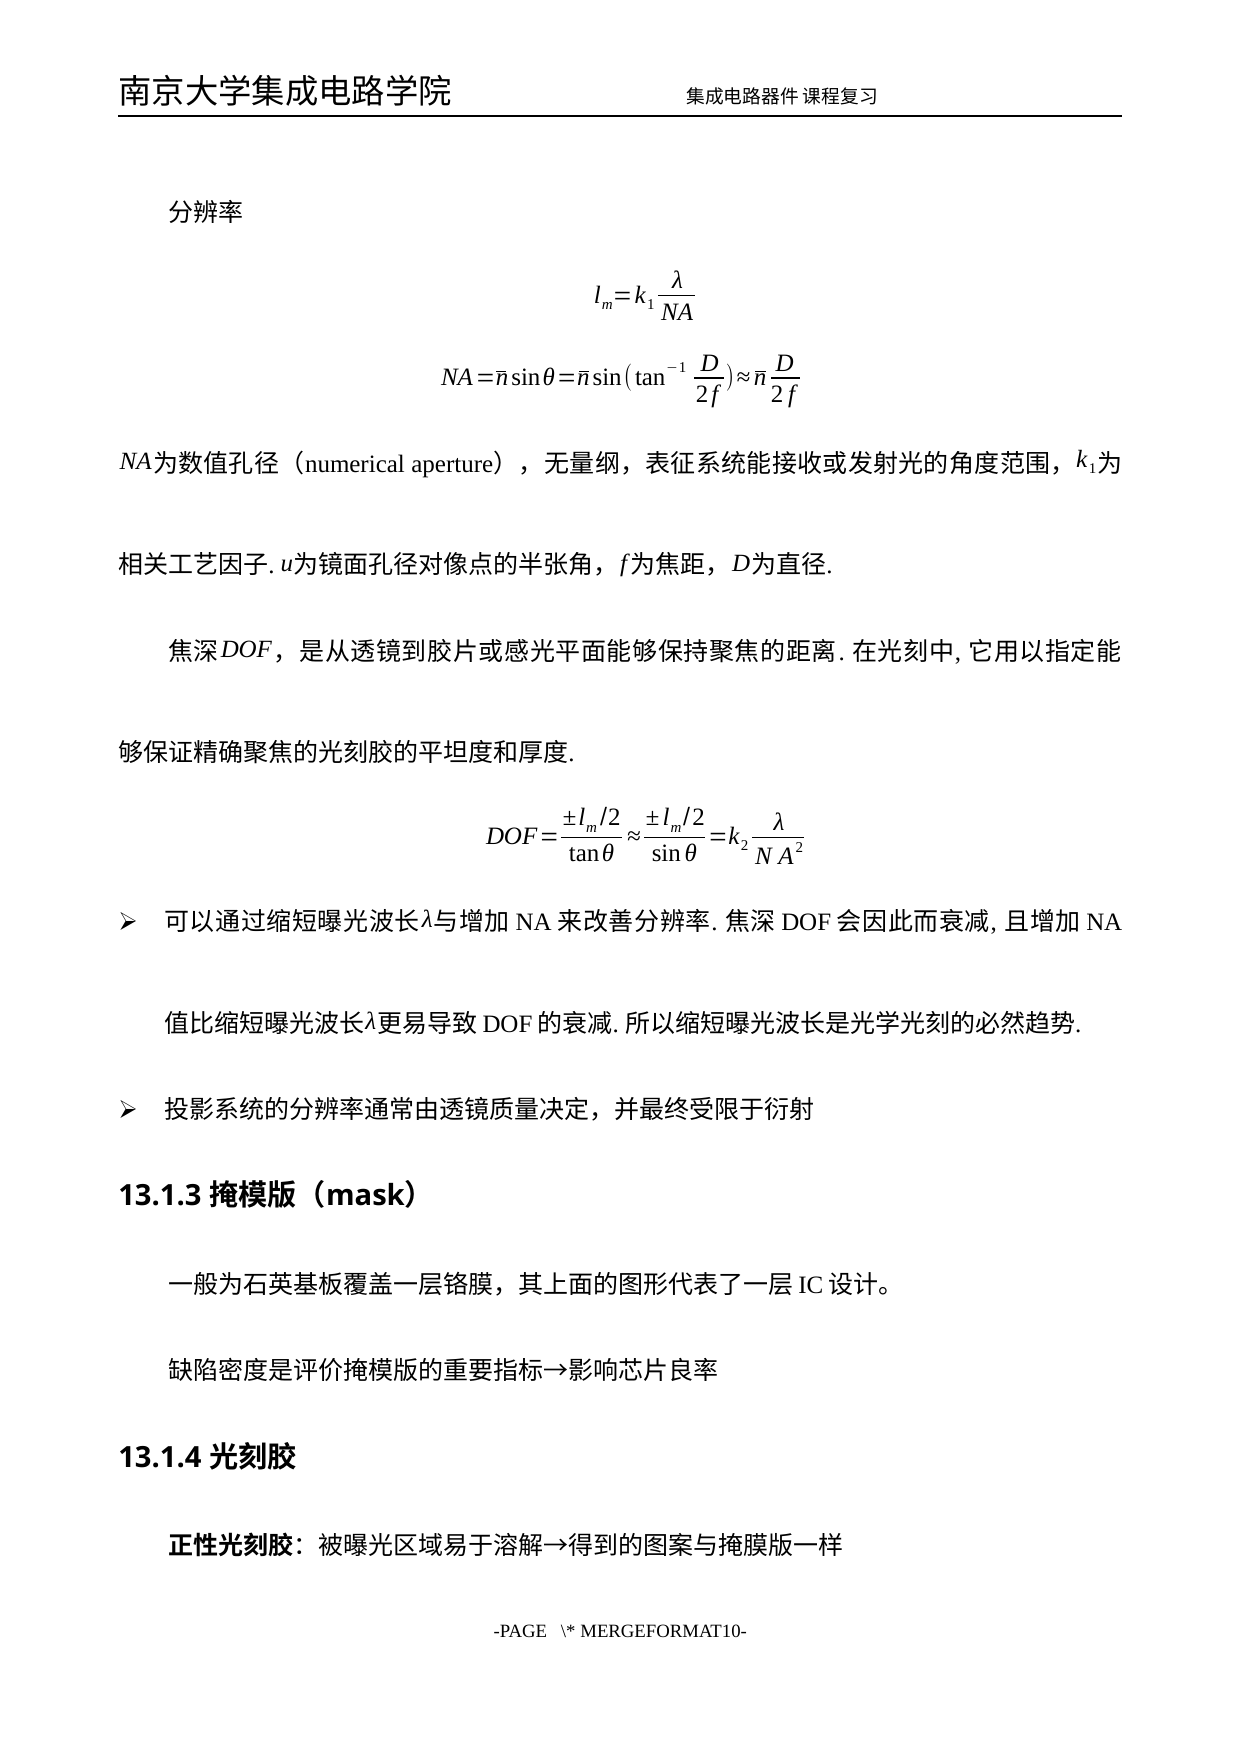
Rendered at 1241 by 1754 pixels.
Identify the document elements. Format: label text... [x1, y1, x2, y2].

subtitle 13.1.4 光刻胶 [118, 1420, 1122, 1488]
text 一般为石英基板覆盖一层铬膜，其上面的图形代表了一层IC设计。 [118, 1248, 1122, 1316]
text 分辨率 [118, 177, 1122, 244]
text 正性光刻胶：被曝光区域易于溶解→得到的图案与掩膜版一样 [118, 1509, 1122, 1577]
text 为数值孔径（numerical aperture），无量纲，表征系统能接收或发射光的角度范围，为相关工艺因子. 为镜面孔径对像点的半张角，为焦距，为直径. [118, 427, 1122, 597]
text 焦深，是从透镜到胶片或感光平面能够保持聚焦的距离. 在光刻中, 它用以指定能够保证精确聚焦的光刻胶的平坦度和厚度. [118, 615, 1122, 785]
subtitle 13.1.3 掩模版（mask） [118, 1159, 1122, 1227]
text 缺陷密度是评价掩模版的重要指标→影响芯片良率 [118, 1334, 1122, 1402]
list 可以通过缩短曝光波长与增加NA来改善分辨率. 焦深DOF会因此而衰减, 且增加NA值比缩短曝光波长更易导致DOF的衰减. 所以缩短曝光波长是光学光刻的必然趋势. [118, 885, 1122, 1055]
list 投影系统的分辨率通常由透镜质量决定，并最终受限于衍射 [118, 1073, 1122, 1141]
